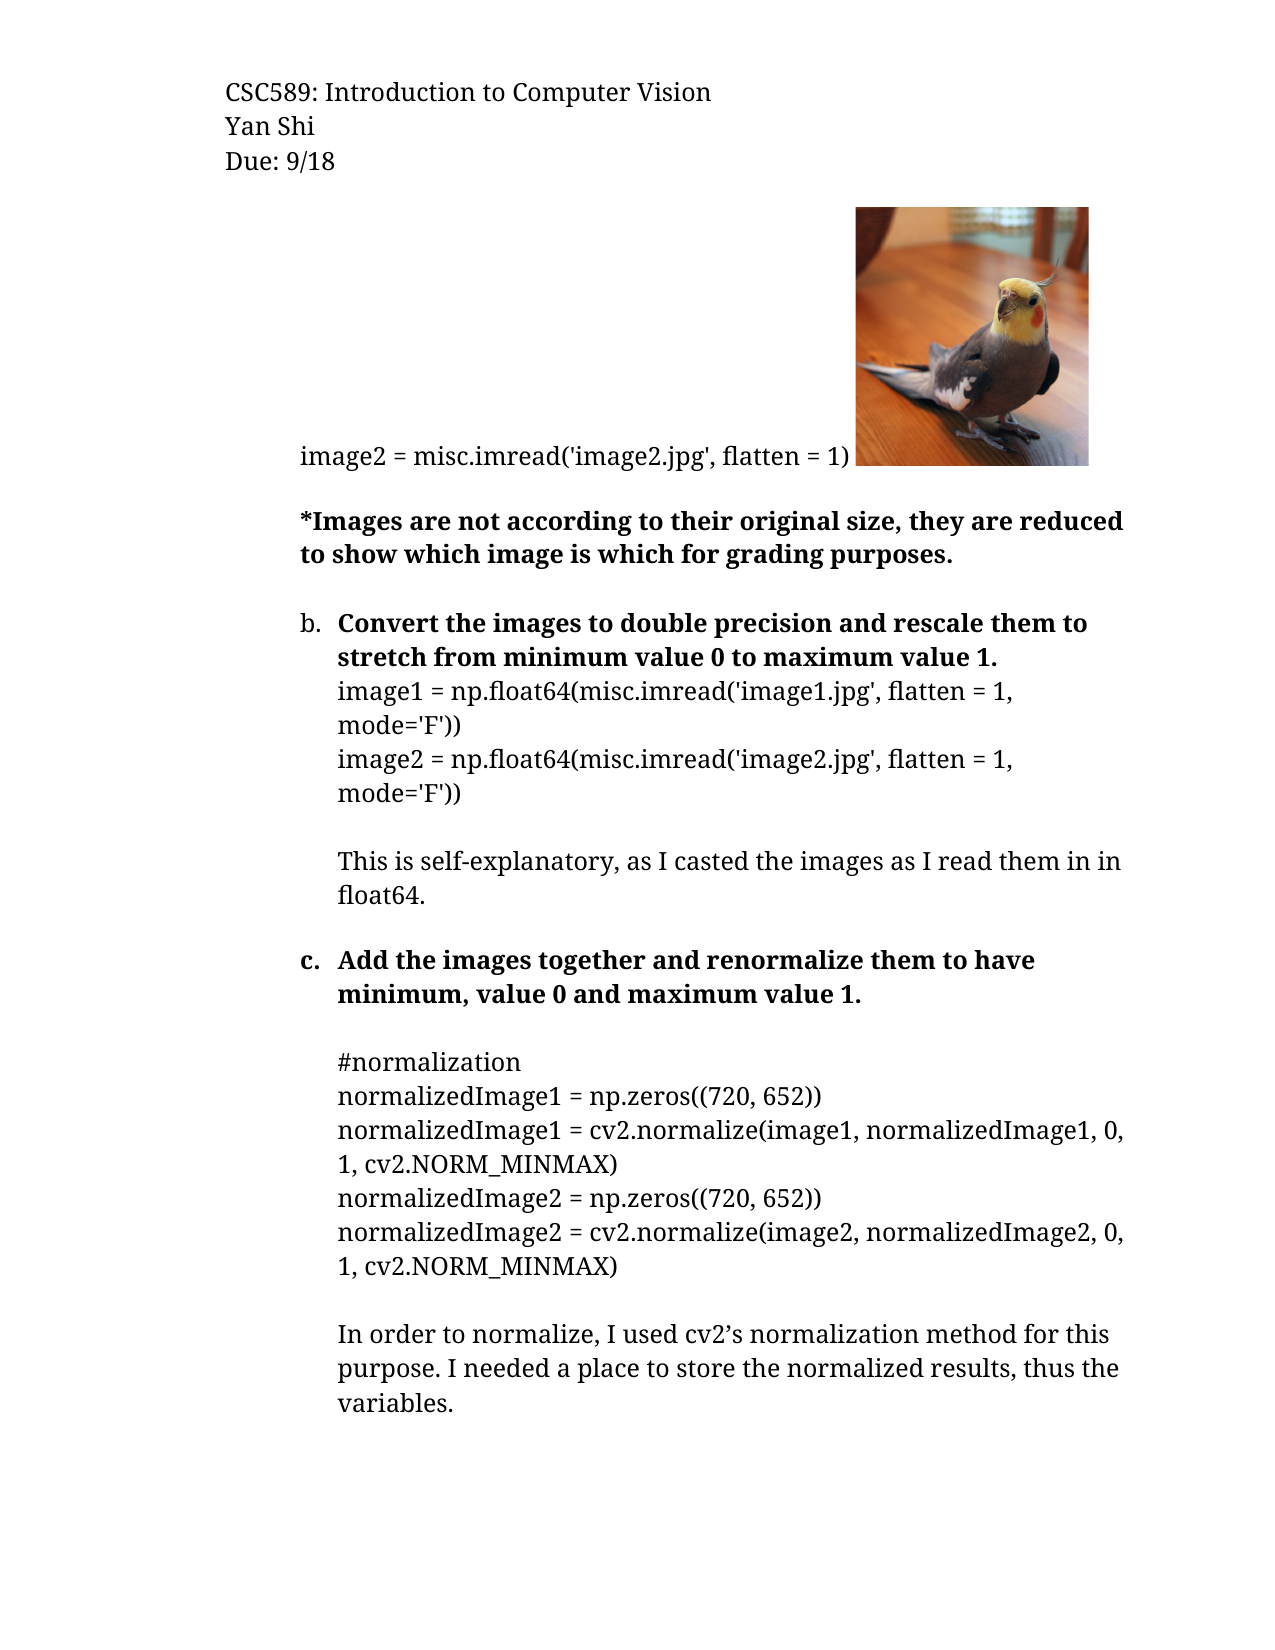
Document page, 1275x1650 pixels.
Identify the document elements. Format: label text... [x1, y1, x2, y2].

list Convert the images to double precision and rescale them to stretch from minimum value 0 to maximum value 1. image1 = np.float64(misc.imread('image1.jpg', flatten = 1, mode='F')) [300, 605, 1125, 742]
text normalizedImage2 = np.zeros((720, 652)) [337, 1181, 1125, 1215]
picture [855, 207, 1089, 466]
text normalizedImage1 = np.zeros((720, 652)) [337, 1079, 1125, 1113]
text #normalization [337, 1044, 1125, 1079]
text *Images are not according to their original size, they are reduced to show which image is which for grading purposes. [300, 503, 1125, 571]
text normalizedImage2 = cv2.normalize(image2, normalizedImage2, 0, 1, cv2.NORM_MINMAX) In order to normalize, I used cv2’s normalization method for this purpose. I needed a place to store the normalized results, thus the variables. [337, 1215, 1125, 1419]
text normalizedImage1 = cv2.normalize(image1, normalizedImage1, 0, 1, cv2.NORM_MINMAX) [337, 1113, 1125, 1181]
list image2 = np.float64(misc.imread('image2.jpg', flatten = 1, mode='F')) This is self-explanatory, as I casted the images as I read them in in float64. [337, 742, 1125, 942]
list Add the images together and renormalize them to have minimum, value 0 and maximum value 1. [300, 942, 1125, 1011]
